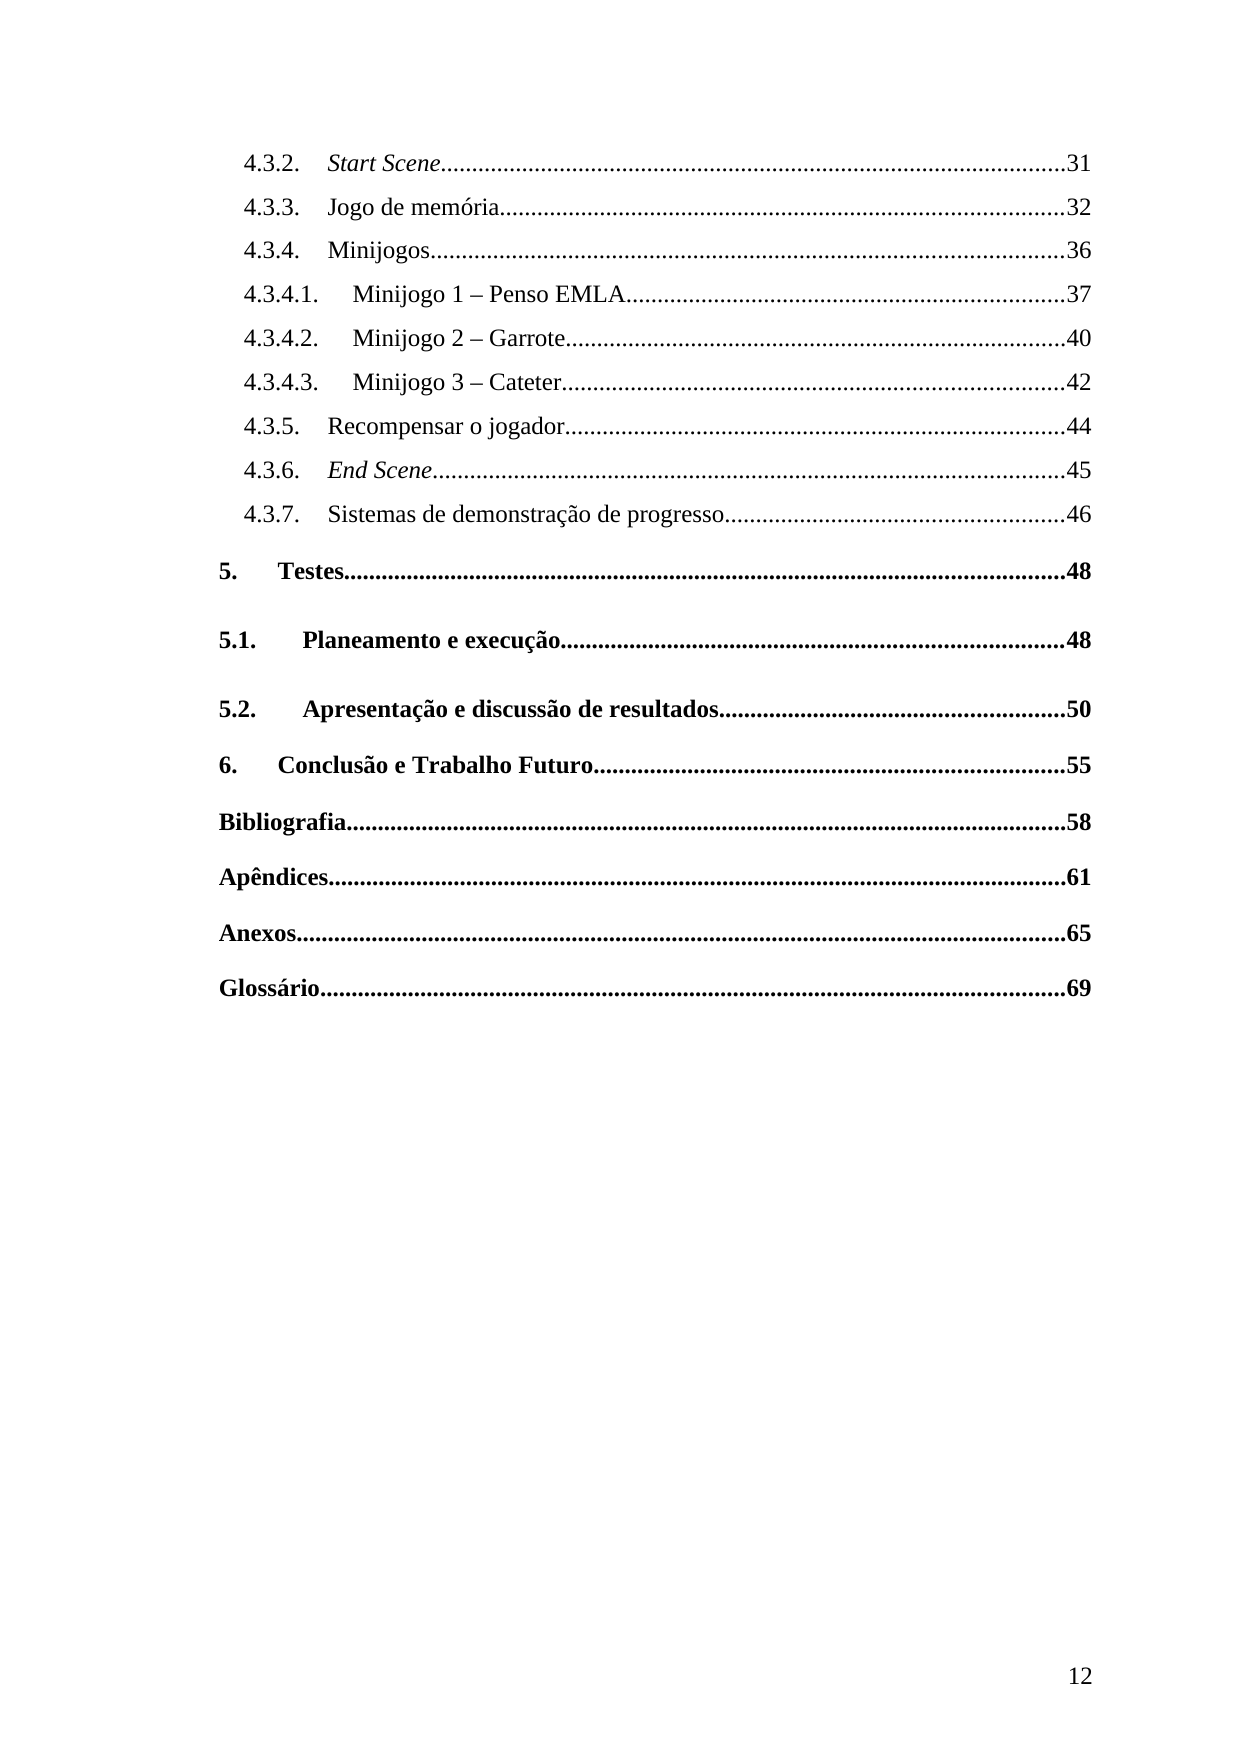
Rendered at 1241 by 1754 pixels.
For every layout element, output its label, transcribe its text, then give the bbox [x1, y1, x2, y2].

text 4.3.4.2. Minijogo 2 – Garrote 40 [202, 323, 1092, 352]
text 4.3.4. Minijogos 36 [202, 236, 1092, 264]
text 5. Testes 48 [177, 556, 1092, 584]
text 4.3.3. Jogo de memória 32 [202, 192, 1092, 220]
text 4.3.2. Start Scene 31 [202, 148, 1092, 176]
text 4.3.4.3. Minijogo 3 – Cateter 42 [202, 367, 1092, 396]
text Glossário 69 [177, 973, 1092, 1002]
text 4.3.7. Sistemas de demonstração de progresso 46 [202, 499, 1092, 528]
text Bibliografia 58 [177, 807, 1092, 835]
text 5.2. Apresentação e discussão de resultados 50 [177, 694, 1092, 722]
text 5.1. Planeamento e execução 48 [177, 625, 1092, 653]
text 4.3.5. Recompensar o jogador 44 [202, 411, 1092, 440]
text Anexos 65 [177, 918, 1092, 947]
text 4.3.6. End Scene 45 [202, 455, 1092, 484]
text Apêndices 61 [177, 862, 1092, 891]
text 6. Conclusão e Trabalho Futuro 55 [177, 750, 1092, 779]
text 4.3.4.1. Minijogo 1 – Penso EMLA 37 [202, 279, 1092, 308]
